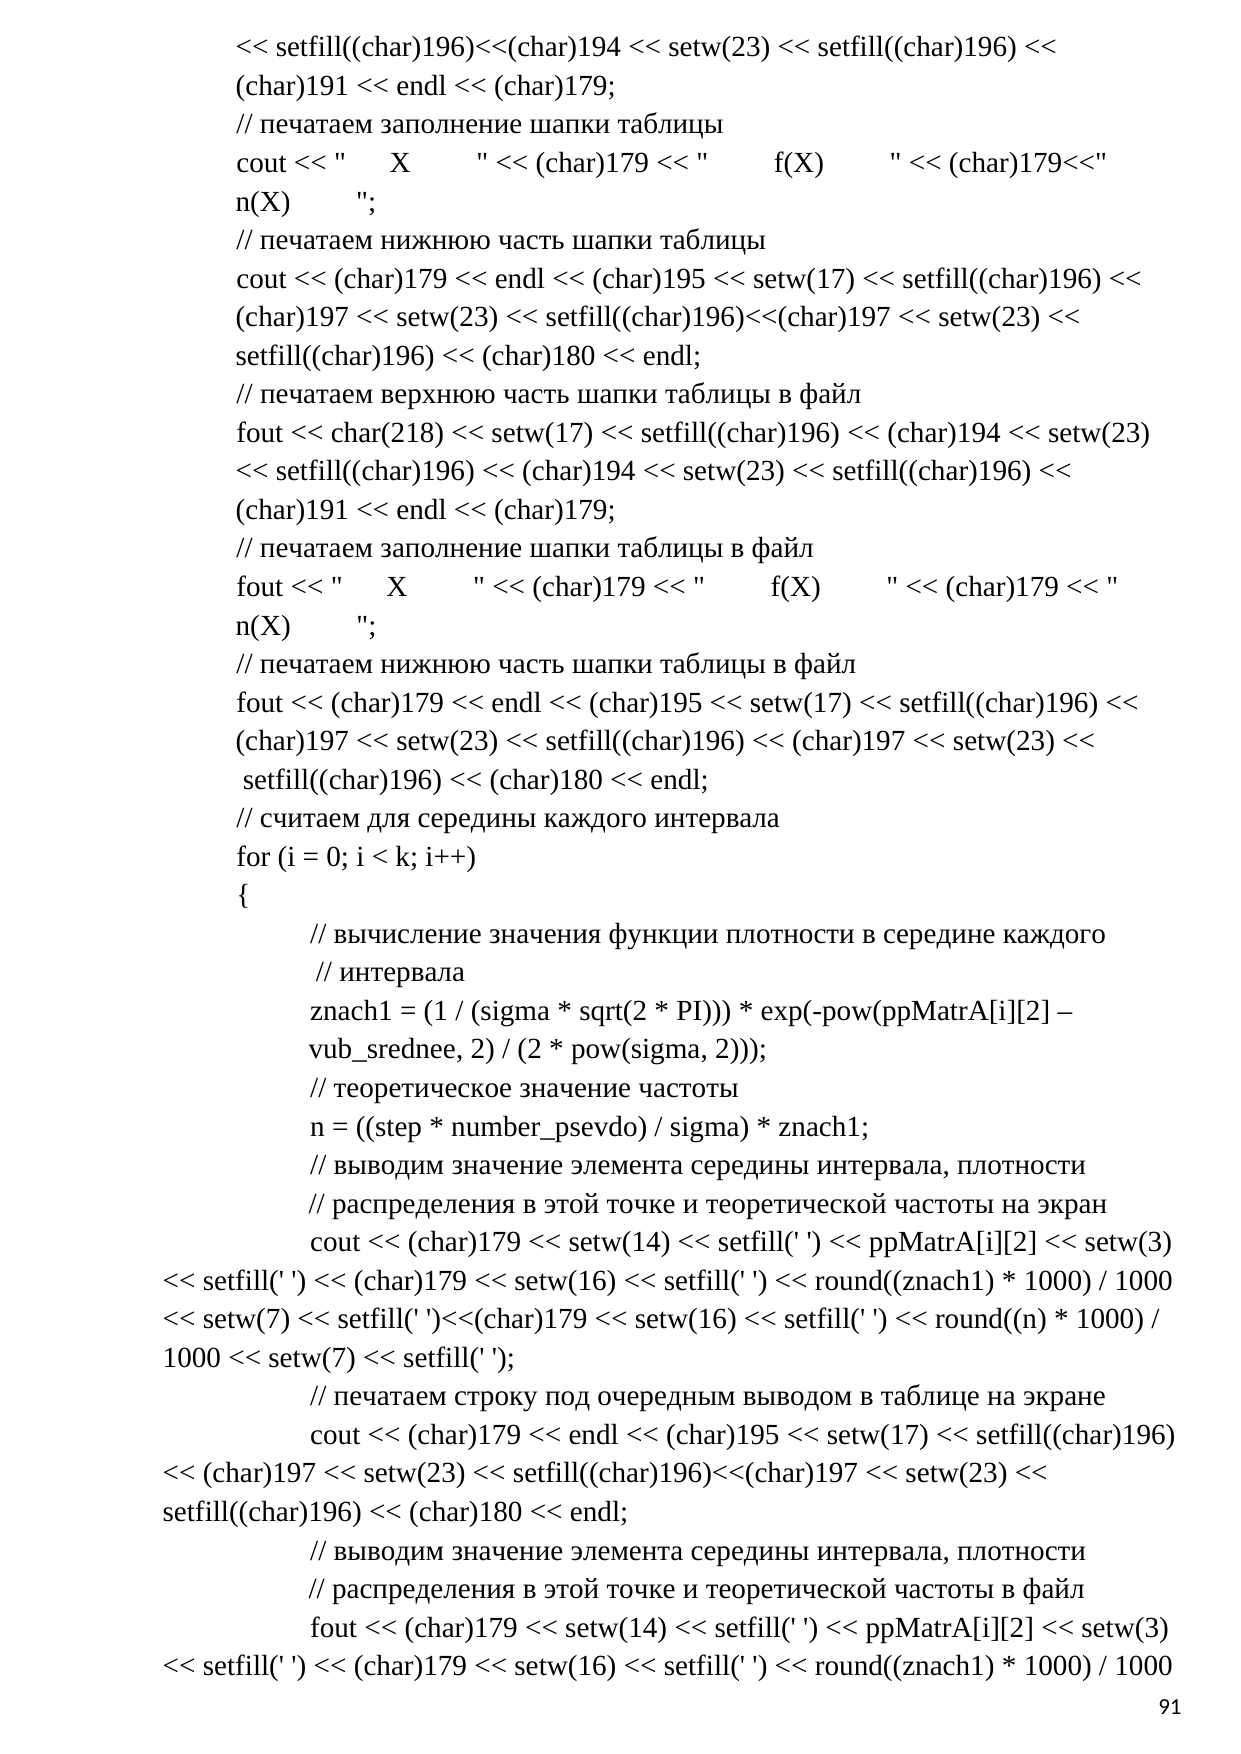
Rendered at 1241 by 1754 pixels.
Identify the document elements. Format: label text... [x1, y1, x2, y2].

text // печатаем заполнение шапки таблицы [162, 107, 1181, 140]
text fout << " X " << (char)179 << " f(X) " << (char)179 << " [162, 569, 1181, 603]
text cout << (char)179 << endl << (char)195 << setw(17) << setfill((char)196) << [162, 261, 1181, 294]
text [162, 1610, 1181, 1682]
text // печатаем строку под очередным выводом в таблице на экране [162, 1378, 1181, 1412]
text fout << (char)179 << endl << (char)195 << setw(17) << setfill((char)196) << [162, 685, 1181, 718]
text // распределения в этой точке и теоретической частоты на экран [162, 1186, 1181, 1219]
text znach1 = (1 / (sigma * sqrt(2 * PI))) * exp(-pow(ppMatrA[i][2] – [162, 993, 1181, 1027]
text // выводим значение элемента середины интервала, плотности [162, 1533, 1181, 1566]
text // вычисление значения функции плотности в середине каждого [162, 916, 1181, 949]
text // считаем для середины каждого интервала [162, 800, 1181, 834]
text n = ((step * number_psevdo) / sigma) * znach1; [162, 1109, 1181, 1142]
text { [162, 877, 1181, 911]
text // интервала [162, 954, 1181, 988]
text << setfill((char)196) << (char)194 << setw(23) << setfill((char)196) << [162, 453, 1181, 487]
text setfill((char)196) << (char)180 << endl; [162, 338, 1181, 371]
text n(X) "; [162, 608, 1181, 641]
text cout << (char)179 << setw(14) << setfill(' ') << ppMatrA[i][2] << setw(3) << setfill(' ') << (char)179 << setw(16) << setfill(' ') << round((znach1) * 1000) / 1000 << setw(7) << setfill(' ')<<(char)179 << setw(16) << setfill(' ') << round((n) * 1000) / 1000 << setw(7) << setfill(' '); [162, 1224, 1181, 1373]
text // печатаем верхнюю часть шапки таблицы в файл [162, 376, 1181, 410]
text (char)191 << endl << (char)179; [162, 492, 1181, 526]
text (char)191 << endl << (char)179; [162, 68, 1181, 102]
text fout << char(218) << setw(17) << setfill((char)196) << (char)194 << setw(23) [162, 415, 1181, 448]
text vub_srednee, 2) / (2 * pow(sigma, 2))); [162, 1032, 1181, 1065]
text // печатаем нижнюю часть шапки таблицы в файл [162, 646, 1181, 680]
text cout << (char)179 << endl << (char)195 << setw(17) << setfill((char)196) << (char)197 << setw(23) << setfill((char)196)<<(char)197 << setw(23) << setfill((char)196) << (char)180 << endl; [162, 1417, 1181, 1528]
text cout << " X " << (char)179 << " f(X) " << (char)179<<" [162, 145, 1181, 179]
text // распределения в этой точке и теоретической частоты в файл [162, 1571, 1181, 1605]
text for (i = 0; i < k; i++) [162, 839, 1181, 872]
text << setfill((char)196)<<(char)194 << setw(23) << setfill((char)196) << [162, 29, 1181, 63]
text (char)197 << setw(23) << setfill((char)196)<<(char)197 << setw(23) << [162, 299, 1181, 333]
text setfill((char)196) << (char)180 << endl; [162, 762, 1181, 795]
text // выводим значение элемента середины интервала, плотности [162, 1147, 1181, 1181]
text // печатаем нижнюю часть шапки таблицы [162, 222, 1181, 256]
text // теоретическое значение частоты [162, 1070, 1181, 1104]
text (char)197 << setw(23) << setfill((char)196) << (char)197 << setw(23) << [162, 723, 1181, 757]
text // печатаем заполнение шапки таблицы в файл [162, 531, 1181, 564]
text n(X) "; [162, 184, 1181, 217]
